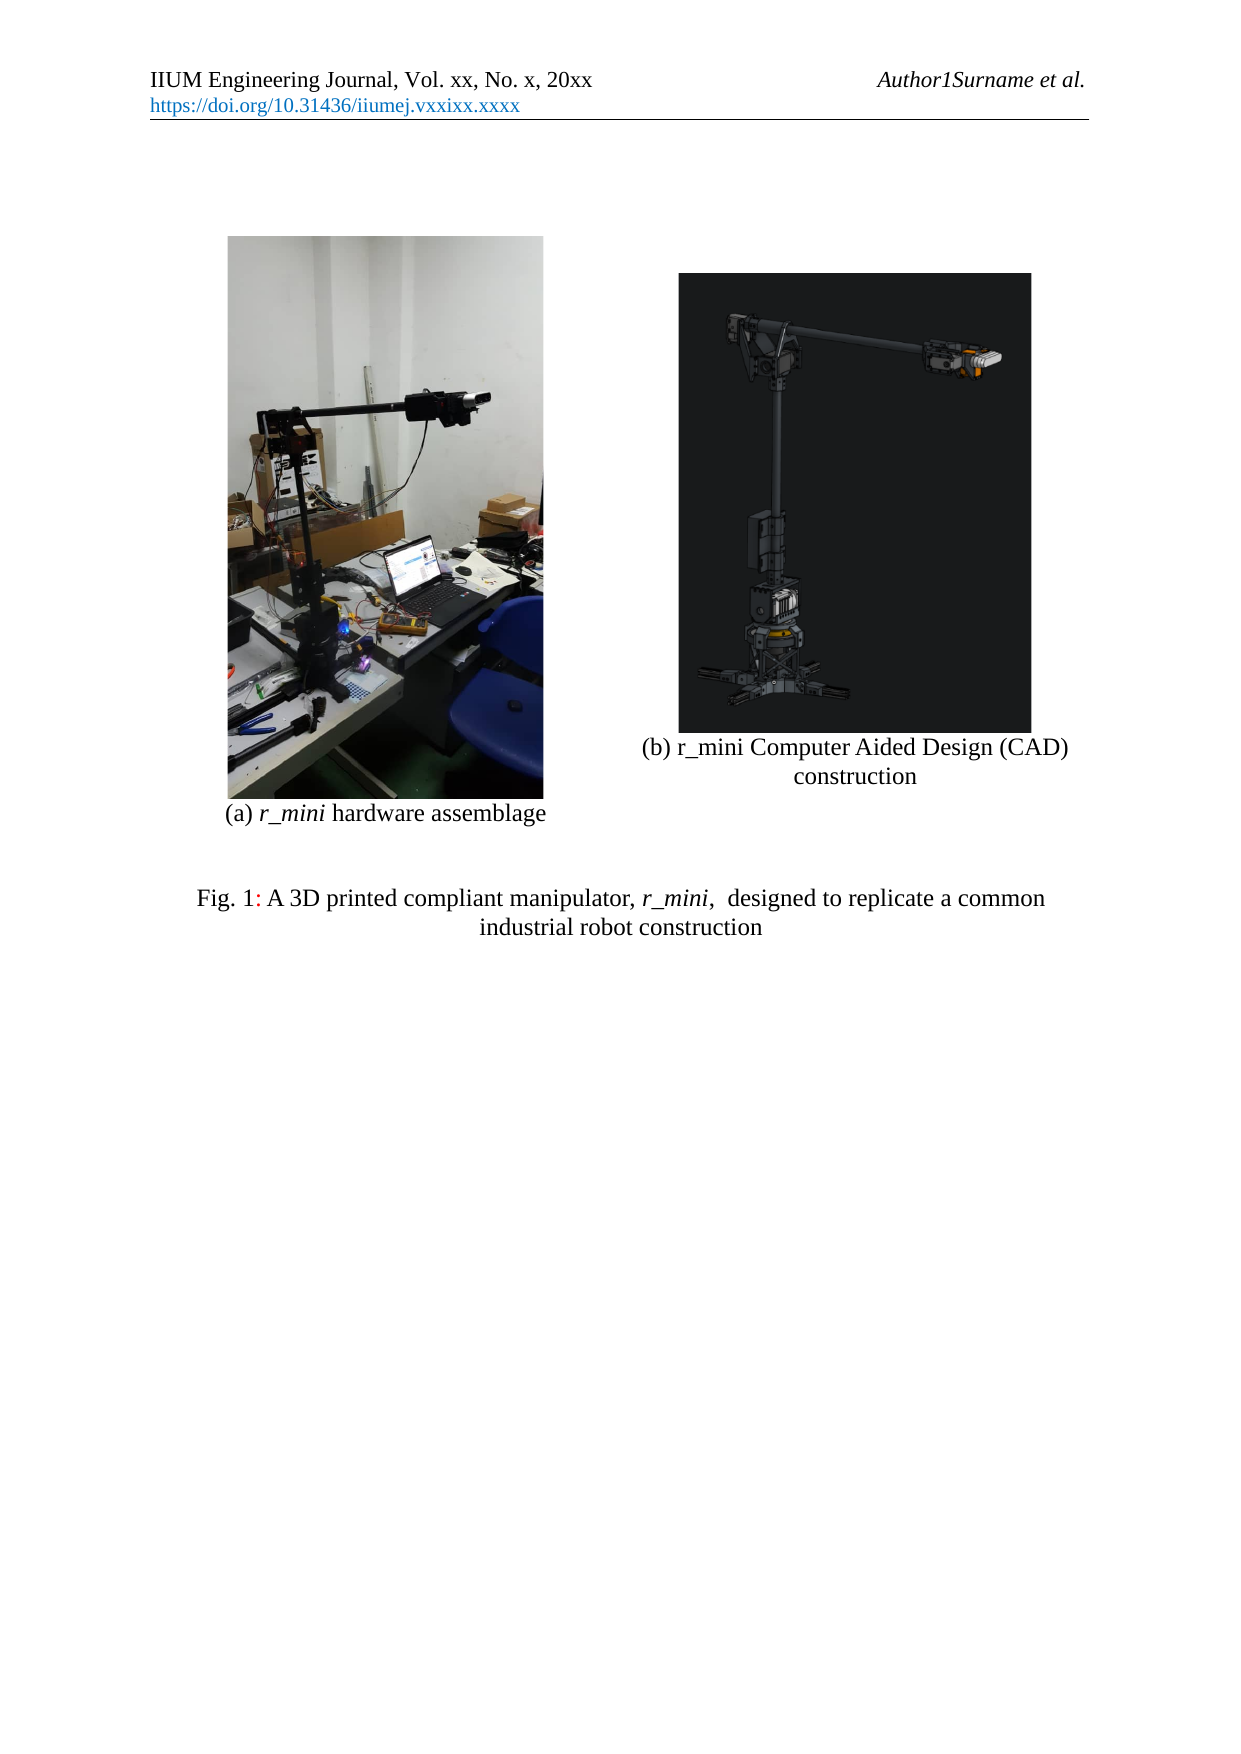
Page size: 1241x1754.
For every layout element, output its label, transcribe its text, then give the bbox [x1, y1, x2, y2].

table_header (b) r_mini Computer Aided Design (CAD) construction [620, 180, 1090, 883]
table_cell Fig. 1: A 3D printed compliant manipulator, r_mini, designed to replicate a common industrial robot construction [151, 883, 1090, 941]
picture [227, 236, 544, 799]
picture [678, 273, 1032, 733]
table_header (a) r_mini hardware assemblage [151, 180, 620, 883]
